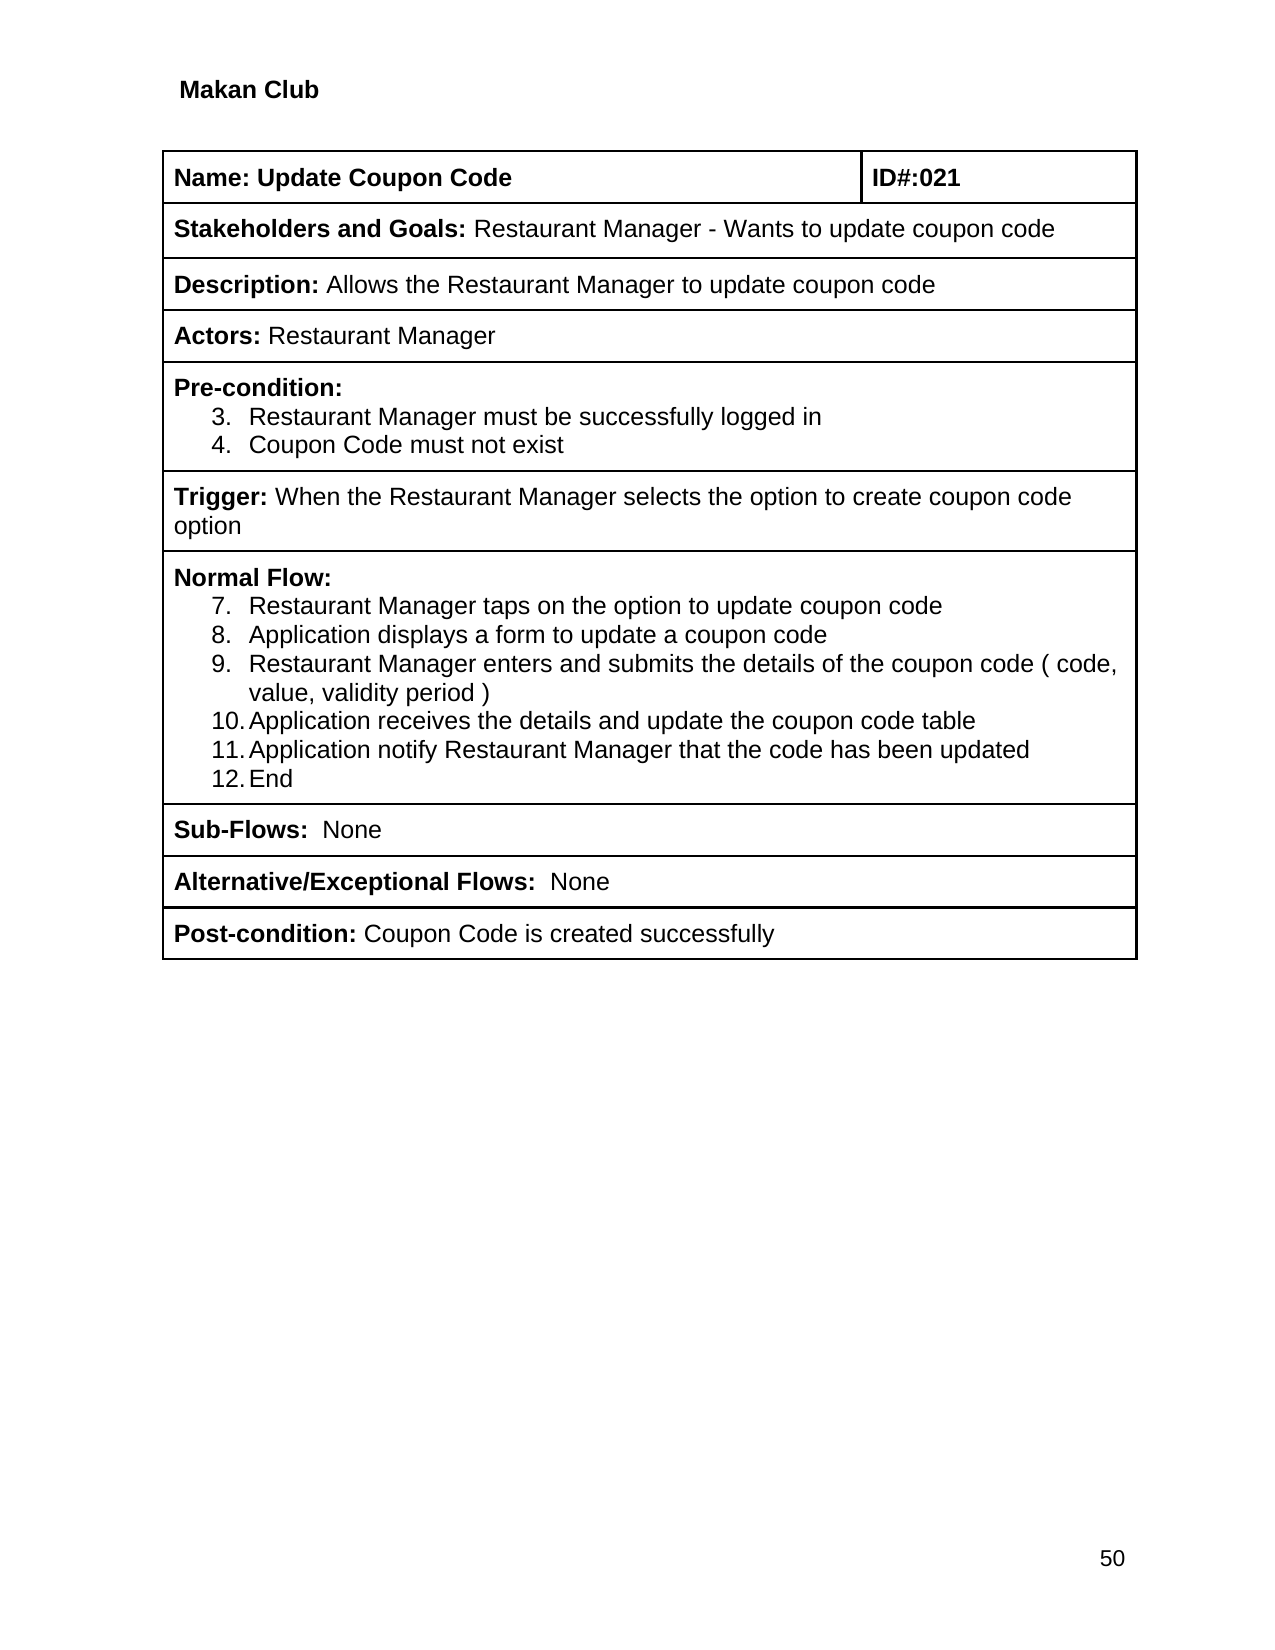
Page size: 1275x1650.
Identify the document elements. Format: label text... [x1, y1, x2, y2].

table_header Name: Update Coupon Code [164, 152, 860, 202]
table_cell Post-condition: Coupon Code is created successfully [164, 909, 1135, 958]
table_cell Sub-Flows: None [164, 805, 1135, 855]
table_cell Alternative/Exceptional Flows: None [164, 857, 1135, 906]
table_cell Pre-condition: Restaurant Manager must be successfully logged in Coupon Code must not exist [164, 363, 1135, 470]
table_cell Stakeholders and Goals: Restaurant Manager - Wants to update coupon code [164, 204, 1135, 257]
table_cell Trigger: When the Restaurant Manager selects the option to create coupon code option [164, 472, 1135, 550]
table_cell Normal Flow: Restaurant Manager taps on the option to update coupon code Application displays a form to update a coupon code Restaurant Manager enters and submits the details of the coupon code ( code, value, validity period ) Application receives the details and update the coupon code table Application notify Restaurant Manager that the code has been updated End [164, 552, 1135, 803]
table_cell Actors: Restaurant Manager [164, 311, 1135, 361]
table_cell Description: Allows the Restaurant Manager to update coupon code [164, 259, 1135, 309]
table_header ID#:021 [863, 152, 1135, 202]
